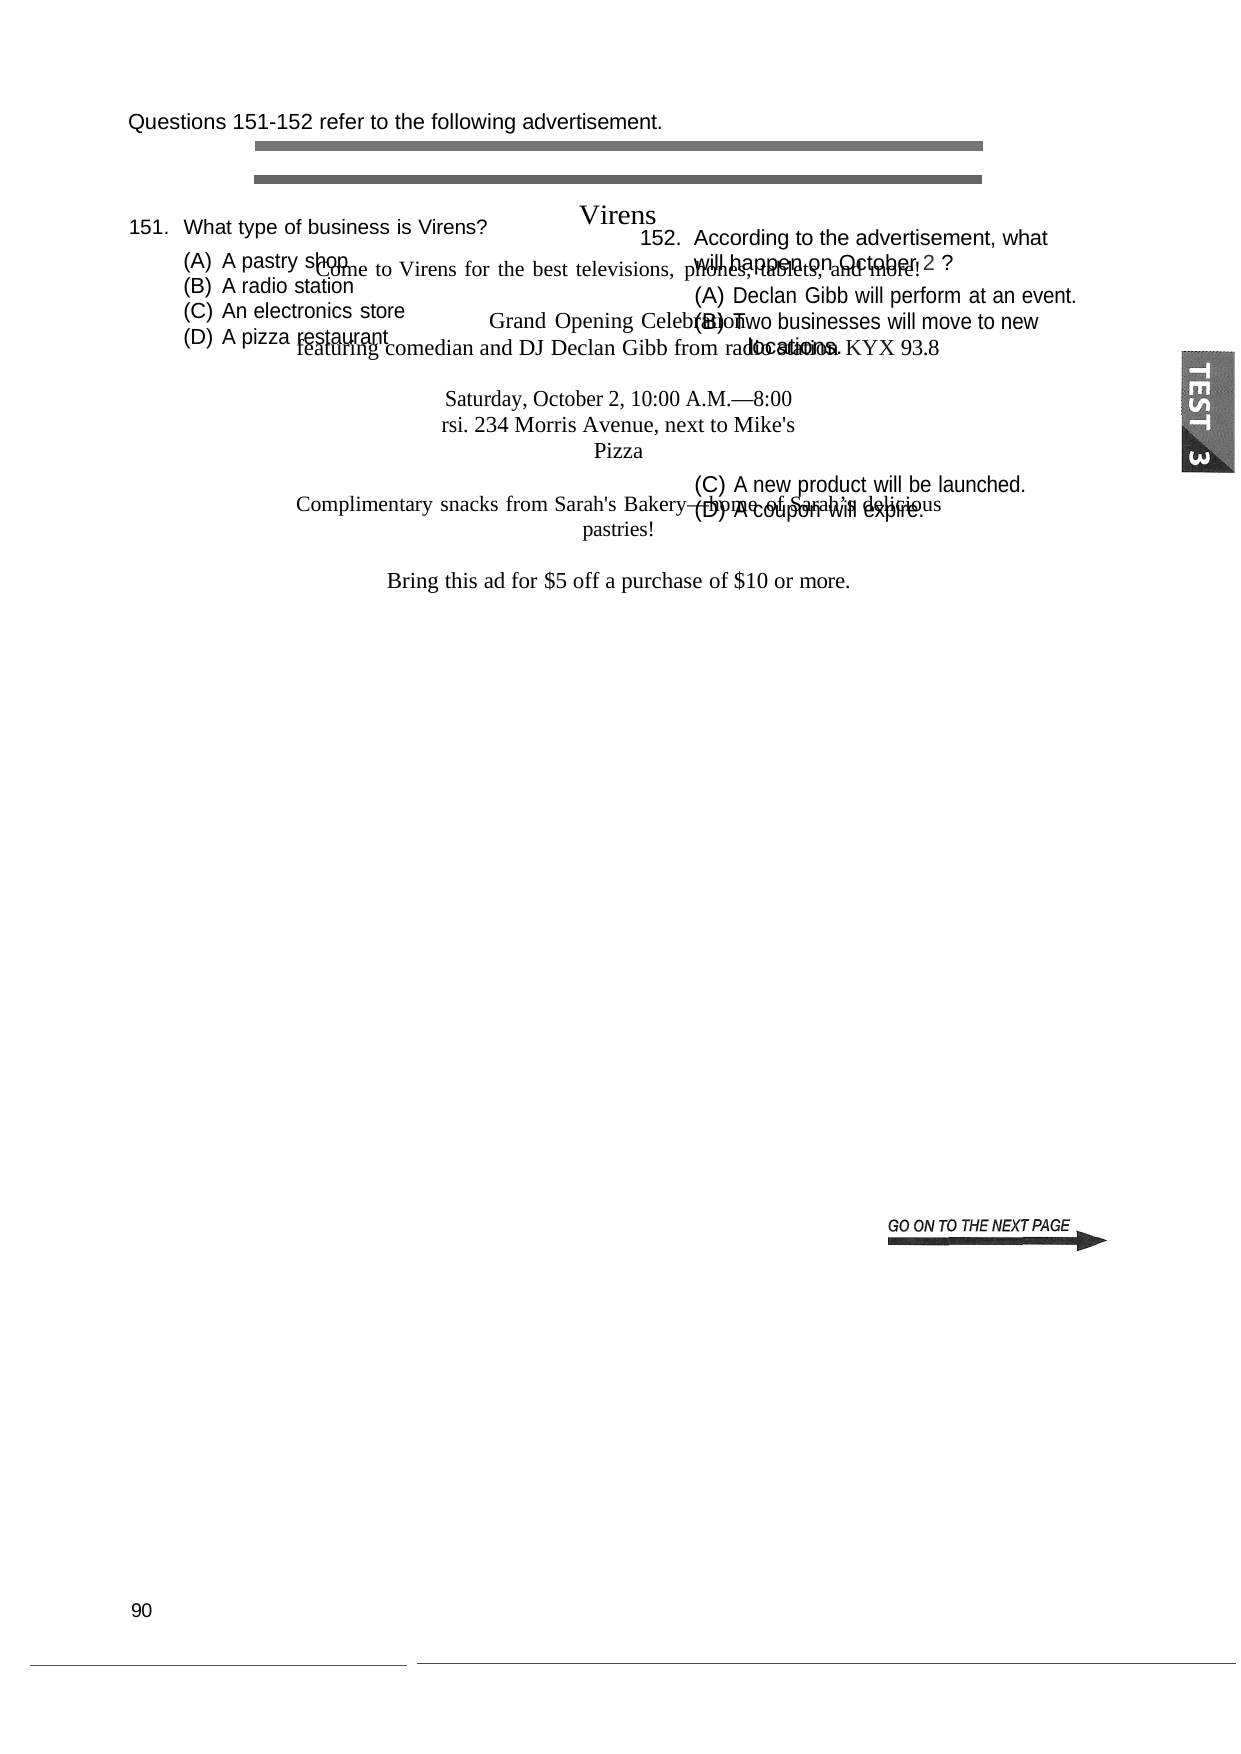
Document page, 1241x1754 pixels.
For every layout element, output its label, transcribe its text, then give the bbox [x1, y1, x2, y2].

picture [1181, 351, 1235, 473]
list A radio station [183, 274, 495, 299]
list A pizza restaurant [183, 324, 495, 349]
text Questions 151-152 refer to the following advertisement. [128, 109, 1240, 134]
list Declan Gibb will perform at an event. [694, 283, 1240, 309]
picture [888, 1219, 1107, 1251]
list What type of business is Virens? [128, 215, 495, 239]
list A coupon will expire. [694, 497, 1240, 523]
list A new product will be launched. [694, 359, 1240, 497]
list According to the advertisement, what will happen on October 2 ? [639, 224, 1081, 276]
list Two businesses will move to new locations. [694, 309, 1047, 359]
list An electronics store [183, 299, 495, 324]
list A pastry shop [183, 248, 495, 273]
